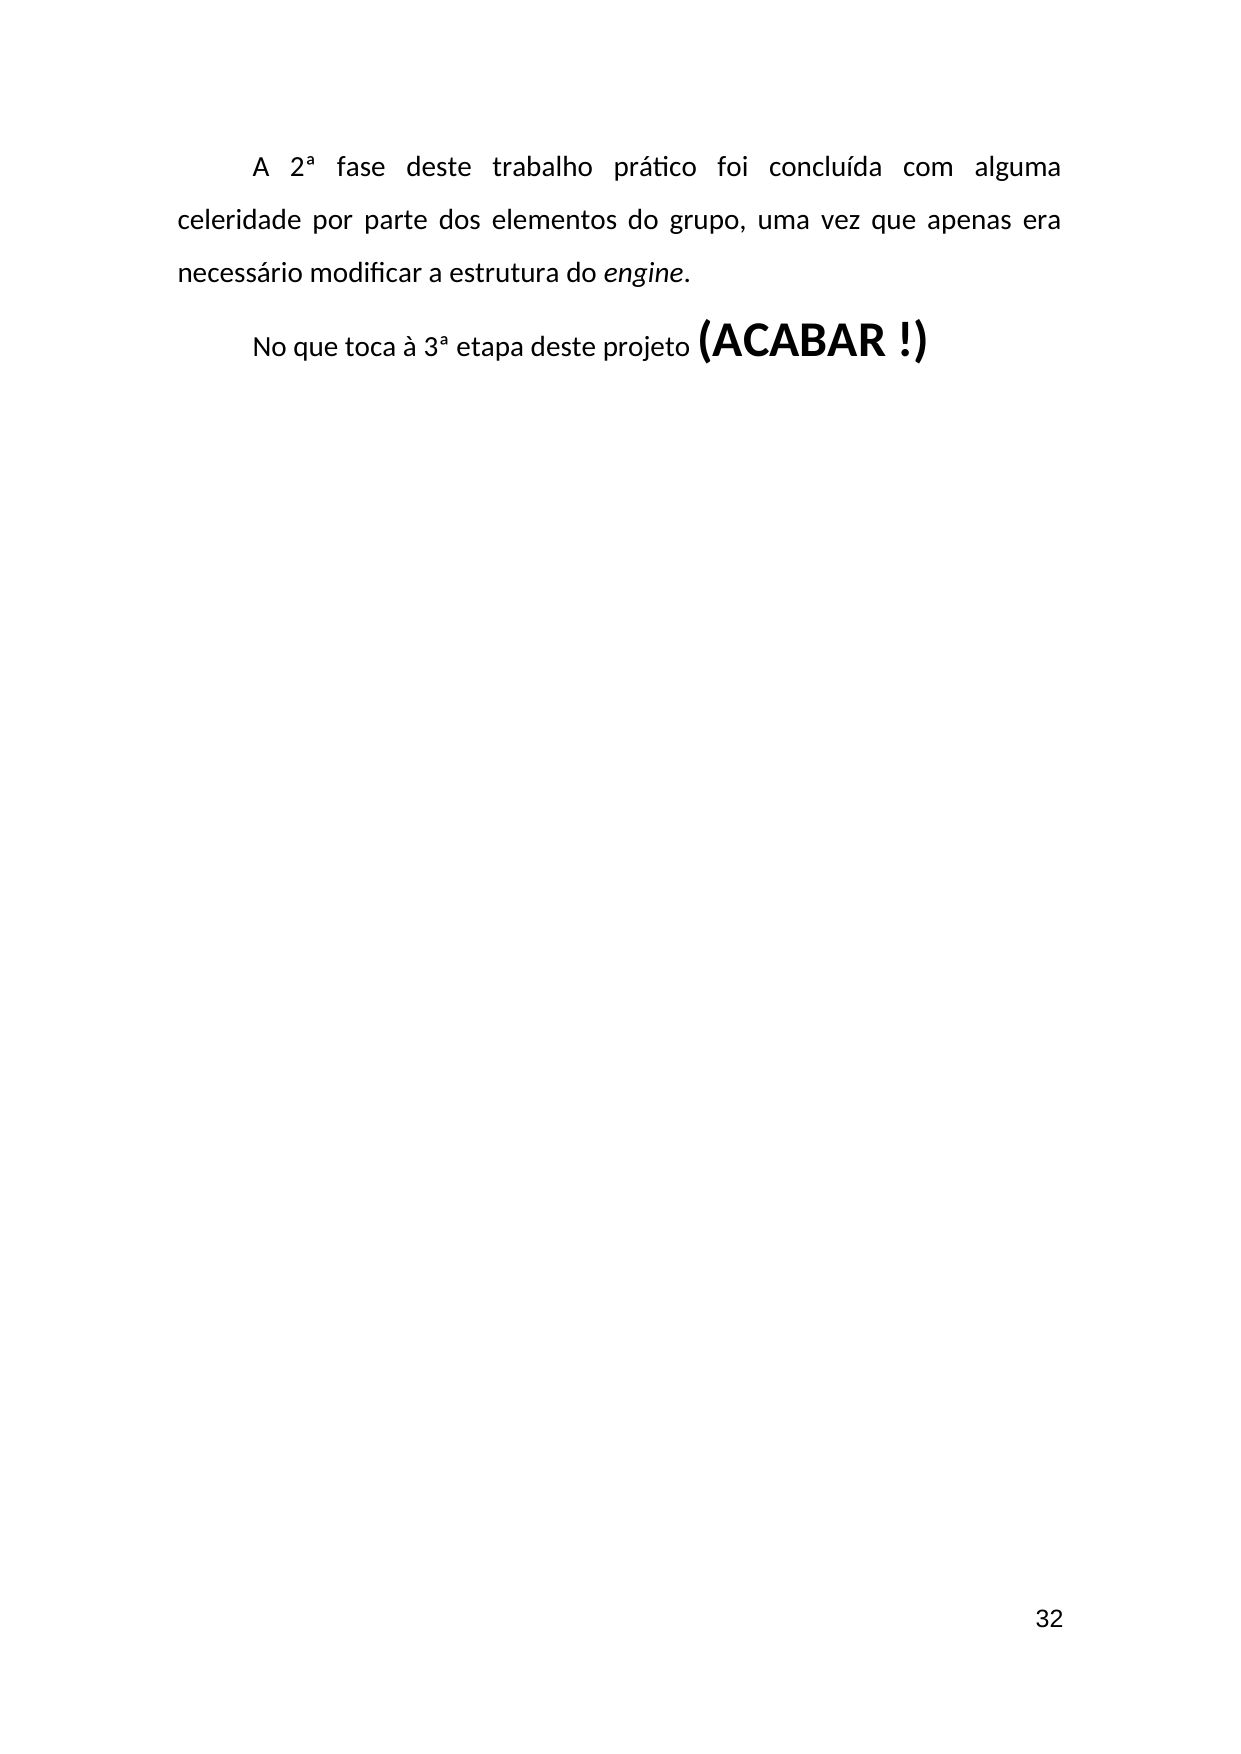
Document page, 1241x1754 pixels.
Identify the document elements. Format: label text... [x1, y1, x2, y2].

text No que toca à 3ª etapa deste projeto (ACABAR !) [177, 308, 1063, 369]
text A 2ª fase deste trabalho prático foi concluída com alguma celeridade por parte dos elementos do grupo, uma vez que apenas era necessário modificar a estrutura do engine. [177, 148, 1063, 290]
